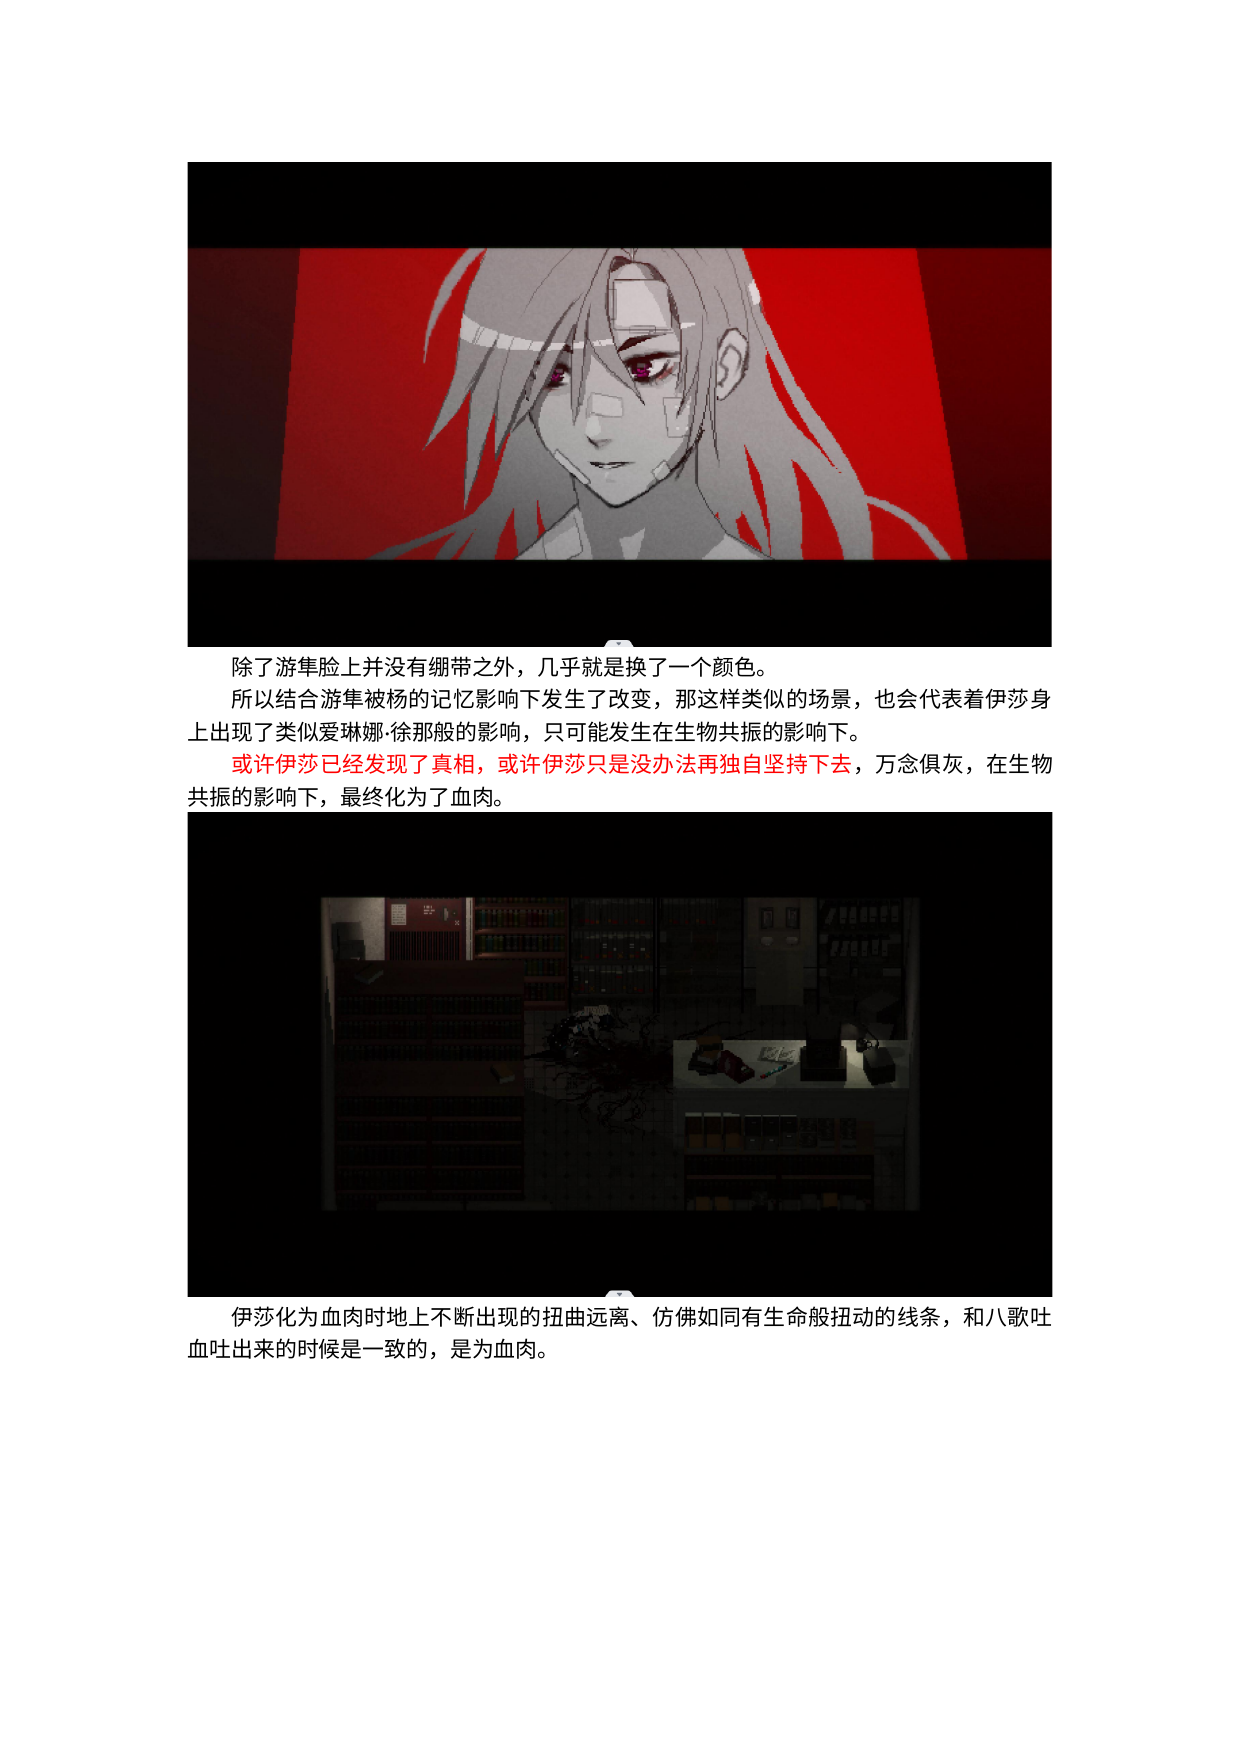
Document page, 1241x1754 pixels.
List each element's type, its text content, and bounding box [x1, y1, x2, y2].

picture [187, 812, 1053, 1297]
text 或许伊莎已经发现了真相，或许伊莎只是没办法再独自坚持下去，万念俱灰，在生物共振的影响下，最终化为了血肉。 [187, 747, 1053, 812]
text 除了游隼脸上并没有绷带之外，几乎就是换了一个颜色。 [187, 649, 1053, 682]
text 伊莎化为血肉时地上不断出现的扭曲远离、仿佛如同有生命般扭动的线条，和八歌吐血吐出来的时候是一致的，是为血肉。 [187, 1299, 1053, 1364]
picture [187, 162, 1052, 647]
text 所以结合游隼被杨的记忆影响下发生了改变，那这样类似的场景，也会代表着伊莎身上出现了类似爱琳娜·徐那般的影响，只可能发生在生物共振的影响下。 [187, 682, 1053, 747]
